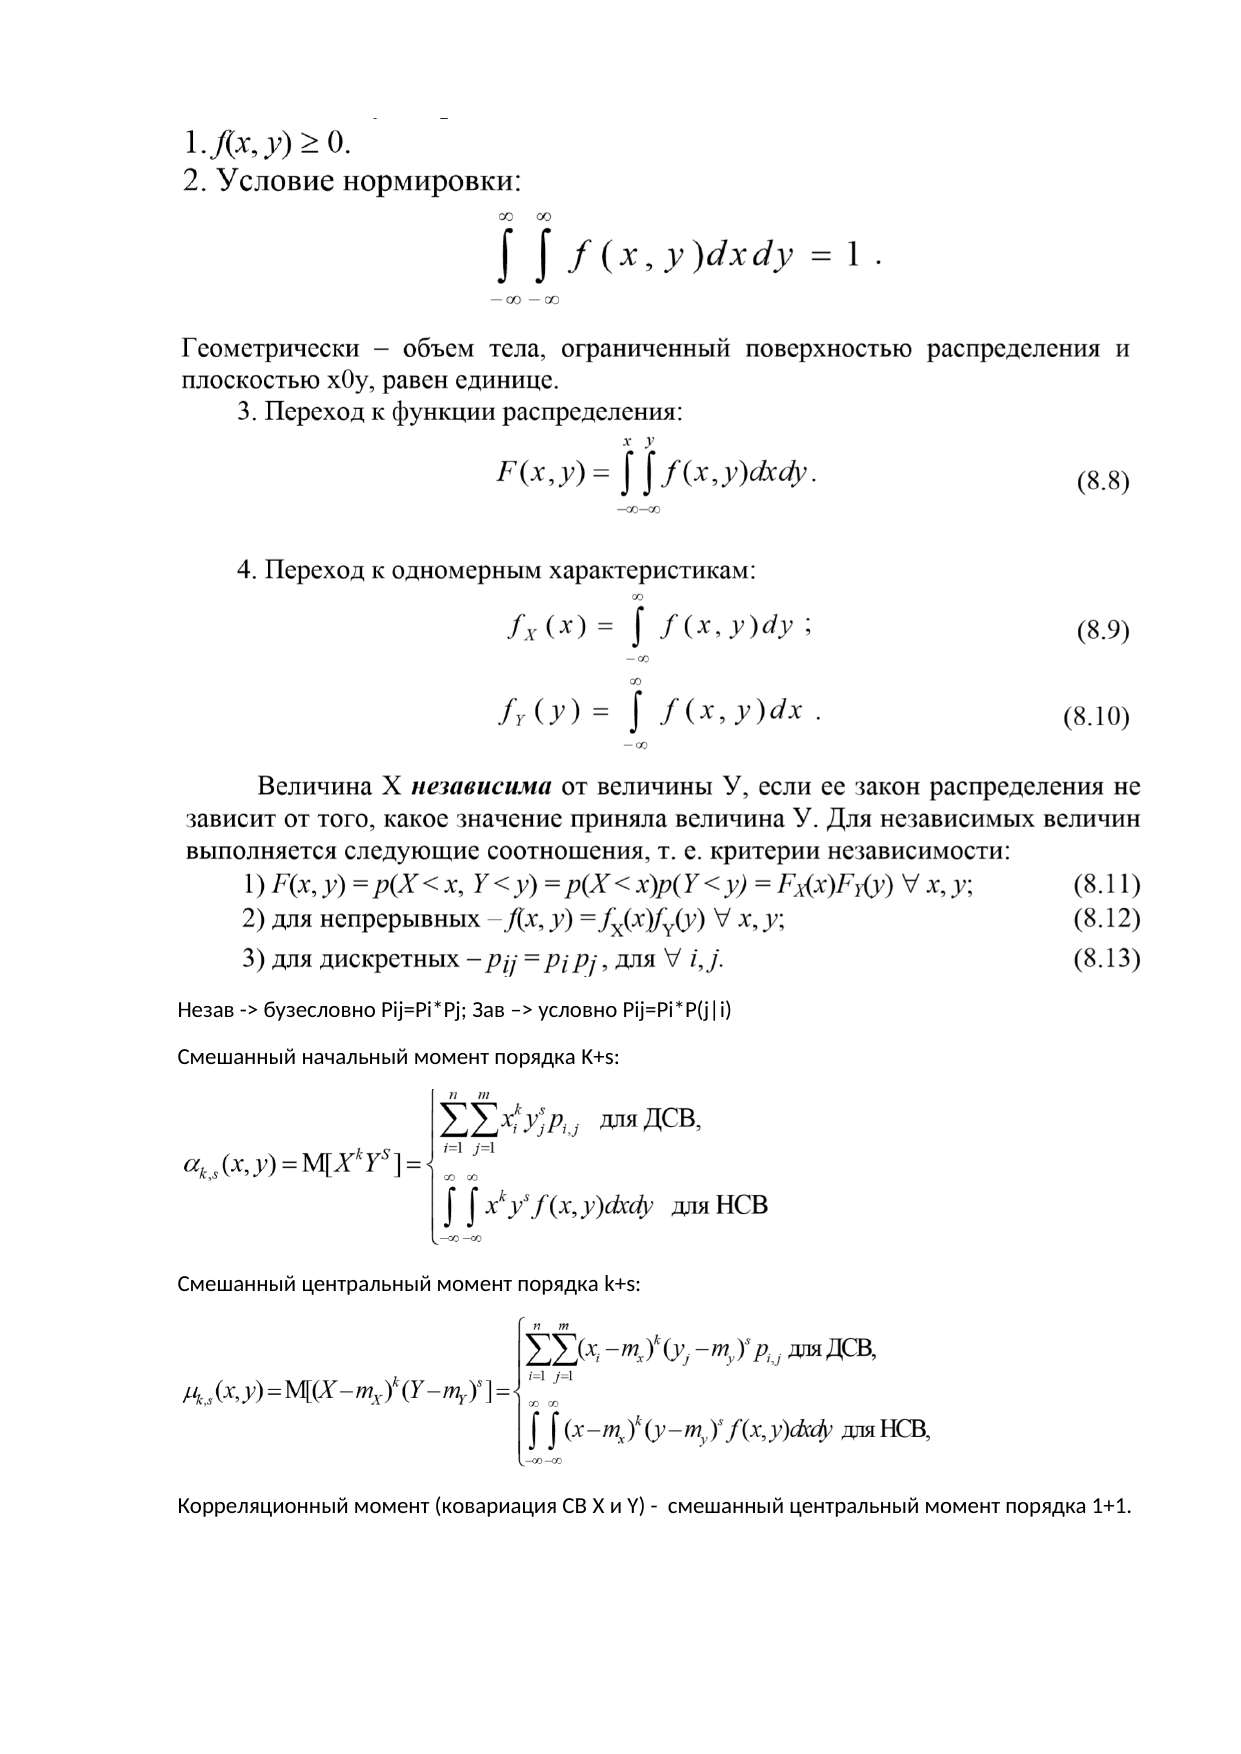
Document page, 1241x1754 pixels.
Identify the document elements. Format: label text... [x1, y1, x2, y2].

picture [177, 769, 1152, 977]
picture [177, 1316, 932, 1473]
text Смешанный центральный момент порядка k+s: [177, 1269, 1152, 1297]
picture [177, 331, 1152, 751]
text Незав -> бузесловно Pij=Pi*Pj; Зав –> условно Pij=Pi*P(j|i) [177, 996, 1152, 1023]
picture [177, 118, 900, 313]
text Смешанный начальный момент порядка K+s: [177, 1042, 1152, 1070]
picture [177, 1089, 769, 1251]
text Корреляционный момент (ковариация СВ X и Y) - смешанный центральный момент порядка 1+1. [177, 1492, 1152, 1519]
